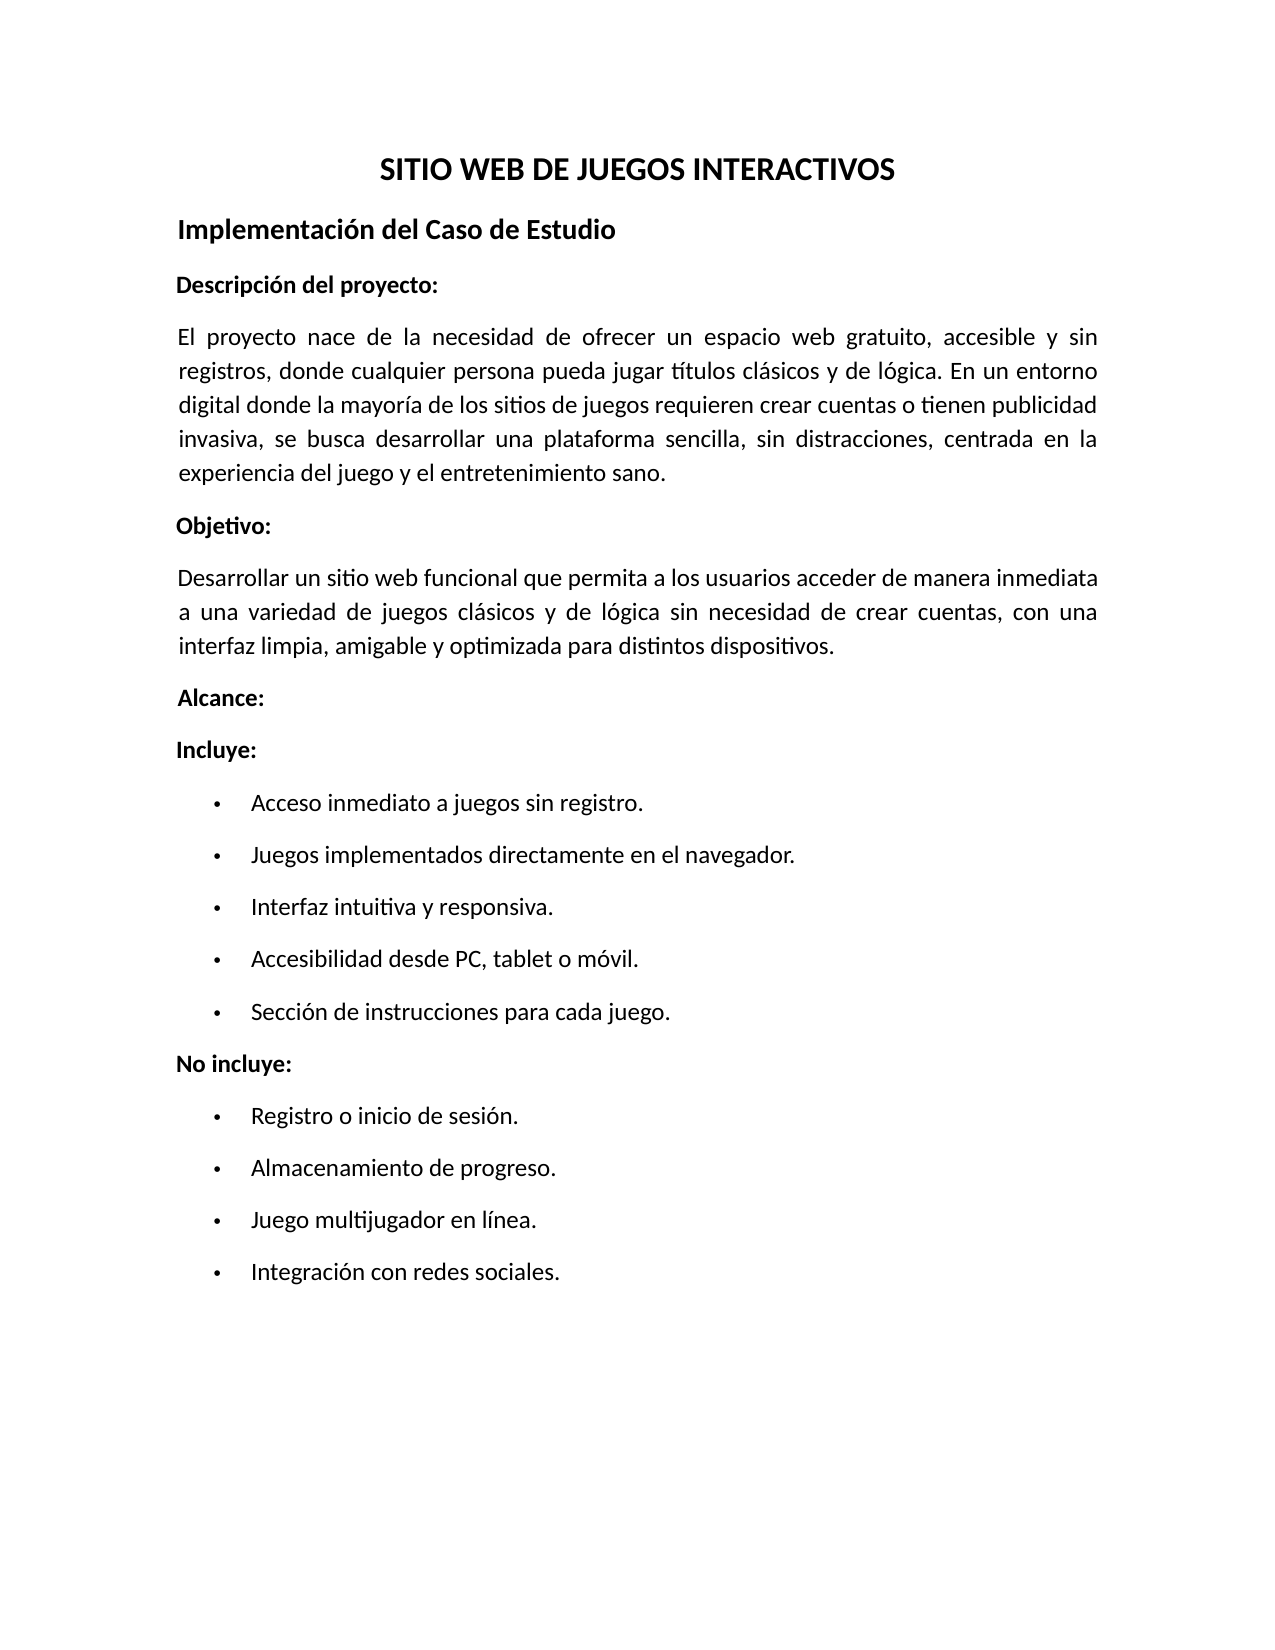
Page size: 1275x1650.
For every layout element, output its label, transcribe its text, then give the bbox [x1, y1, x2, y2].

list Acceso inmediato a juegos sin registro. [213, 787, 1099, 817]
text Desarrollar un sitio web funcional que permita a los usuarios acceder de manera inmediata a una variedad de juegos clásicos y de lógica sin necesidad de crear cuentas, con una interfaz limpia, amigable y optimizada para distintos dispositivos. [177, 562, 1099, 661]
text SITIO WEB DE JUEGOS INTERACTIVOS [177, 148, 1098, 188]
list Interfaz intuitiva y responsiva. [213, 891, 1099, 922]
text El proyecto nace de la necesidad de ofrecer un espacio web gratuito, accesible y sin registros, donde cualquier persona pueda jugar títulos clásicos y de lógica. En un entorno digital donde la mayoría de los sitios de juegos requieren crear cuentas o tienen publicidad invasiva, se busca desarrollar una plataforma sencilla, sin distracciones, centrada en la experiencia del juego y el entretenimiento sano. [177, 321, 1099, 488]
list Almacenamiento de progreso. [213, 1152, 1099, 1183]
list Integración con redes sociales. [213, 1257, 1099, 1287]
text Alcance: [177, 682, 1104, 713]
list Juegos implementados directamente en el navegador. [213, 839, 1099, 869]
list Juego multijugador en línea. [213, 1204, 1099, 1235]
text No incluye: [176, 1048, 1104, 1078]
text Incluye: [176, 735, 1104, 765]
list Sección de instrucciones para cada juego. [213, 996, 1099, 1026]
text Descripción del proyecto: [176, 269, 514, 299]
list Accesibilidad desde PC, tablet o móvil. [213, 943, 1099, 974]
list Registro o inicio de sesión. [213, 1100, 1099, 1131]
text Objetivo: [176, 510, 1104, 540]
text Implementación del Caso de Estudio [177, 211, 1098, 247]
